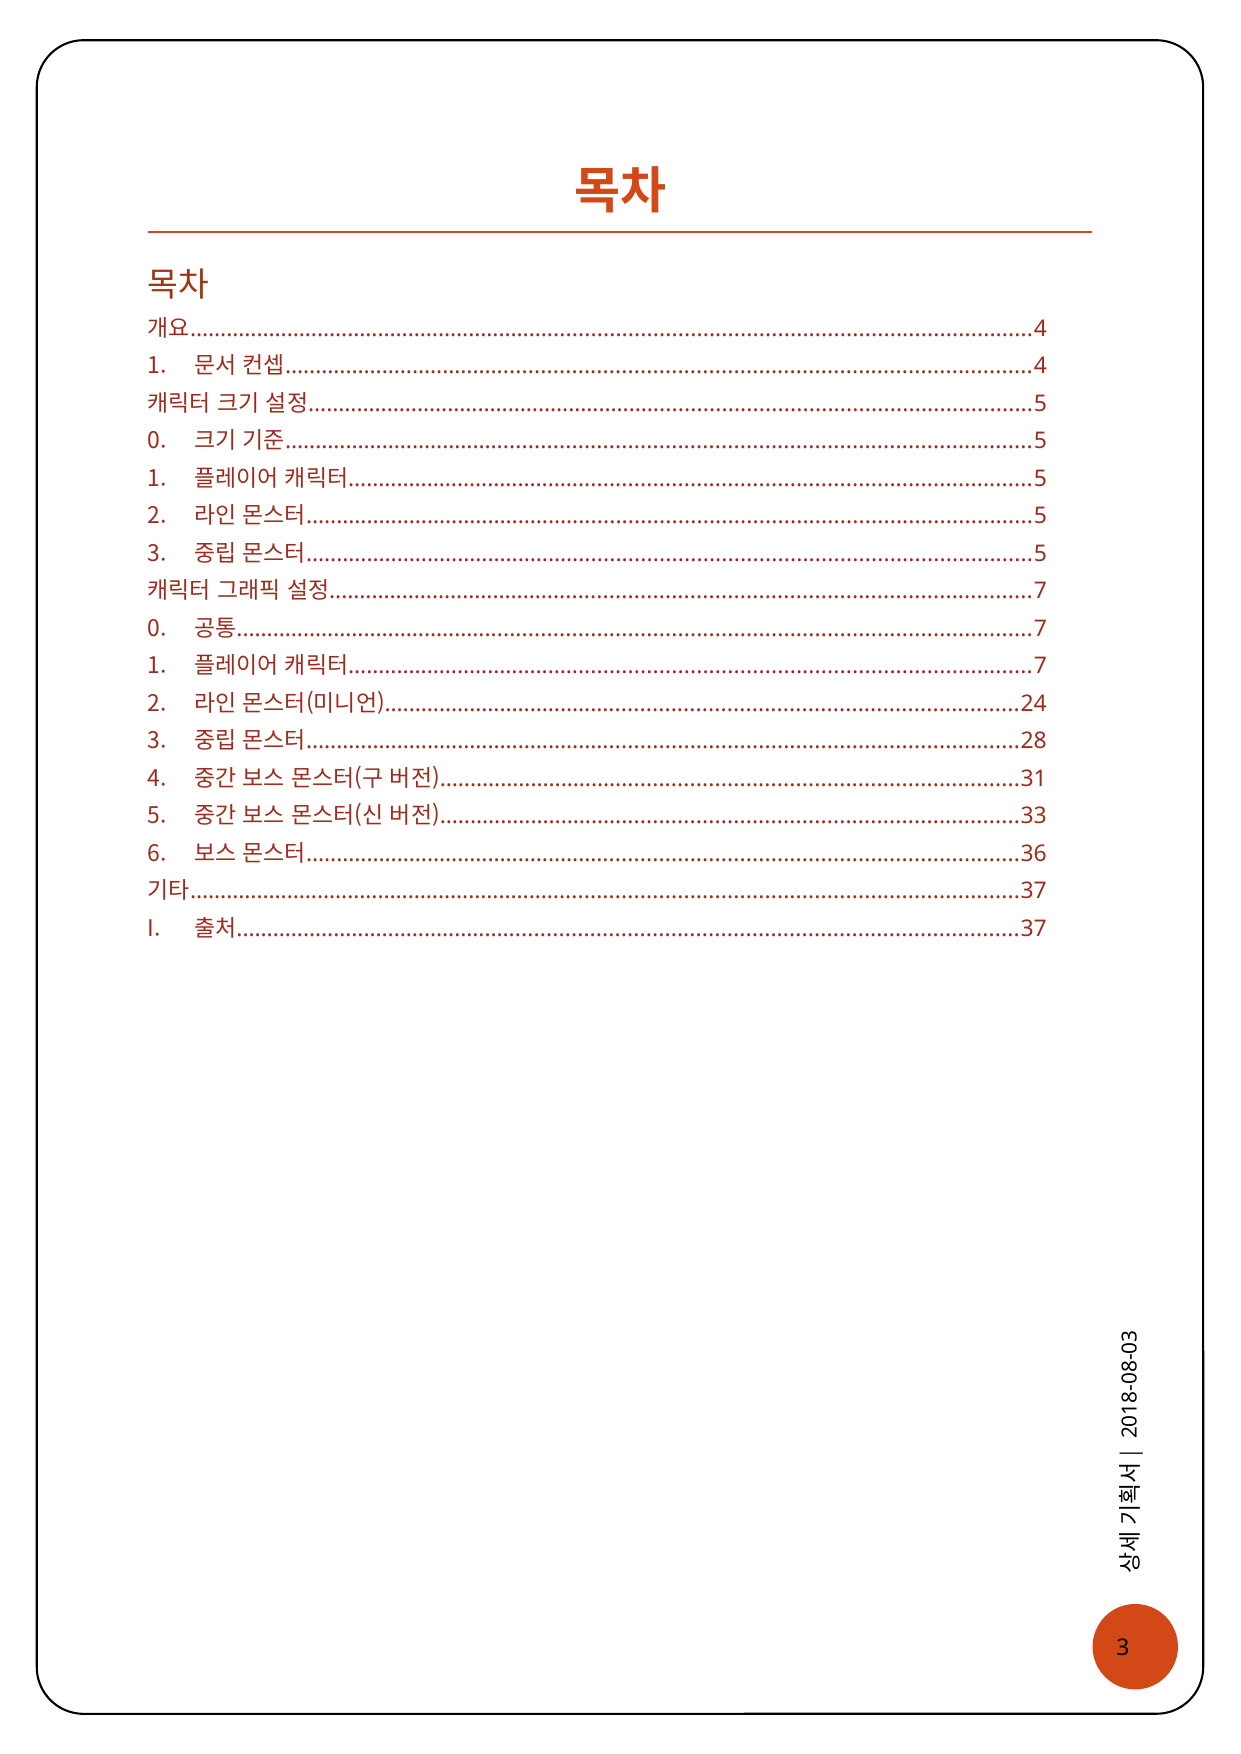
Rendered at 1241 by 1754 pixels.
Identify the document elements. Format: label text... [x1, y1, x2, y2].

title 목차 [148, 150, 1092, 231]
